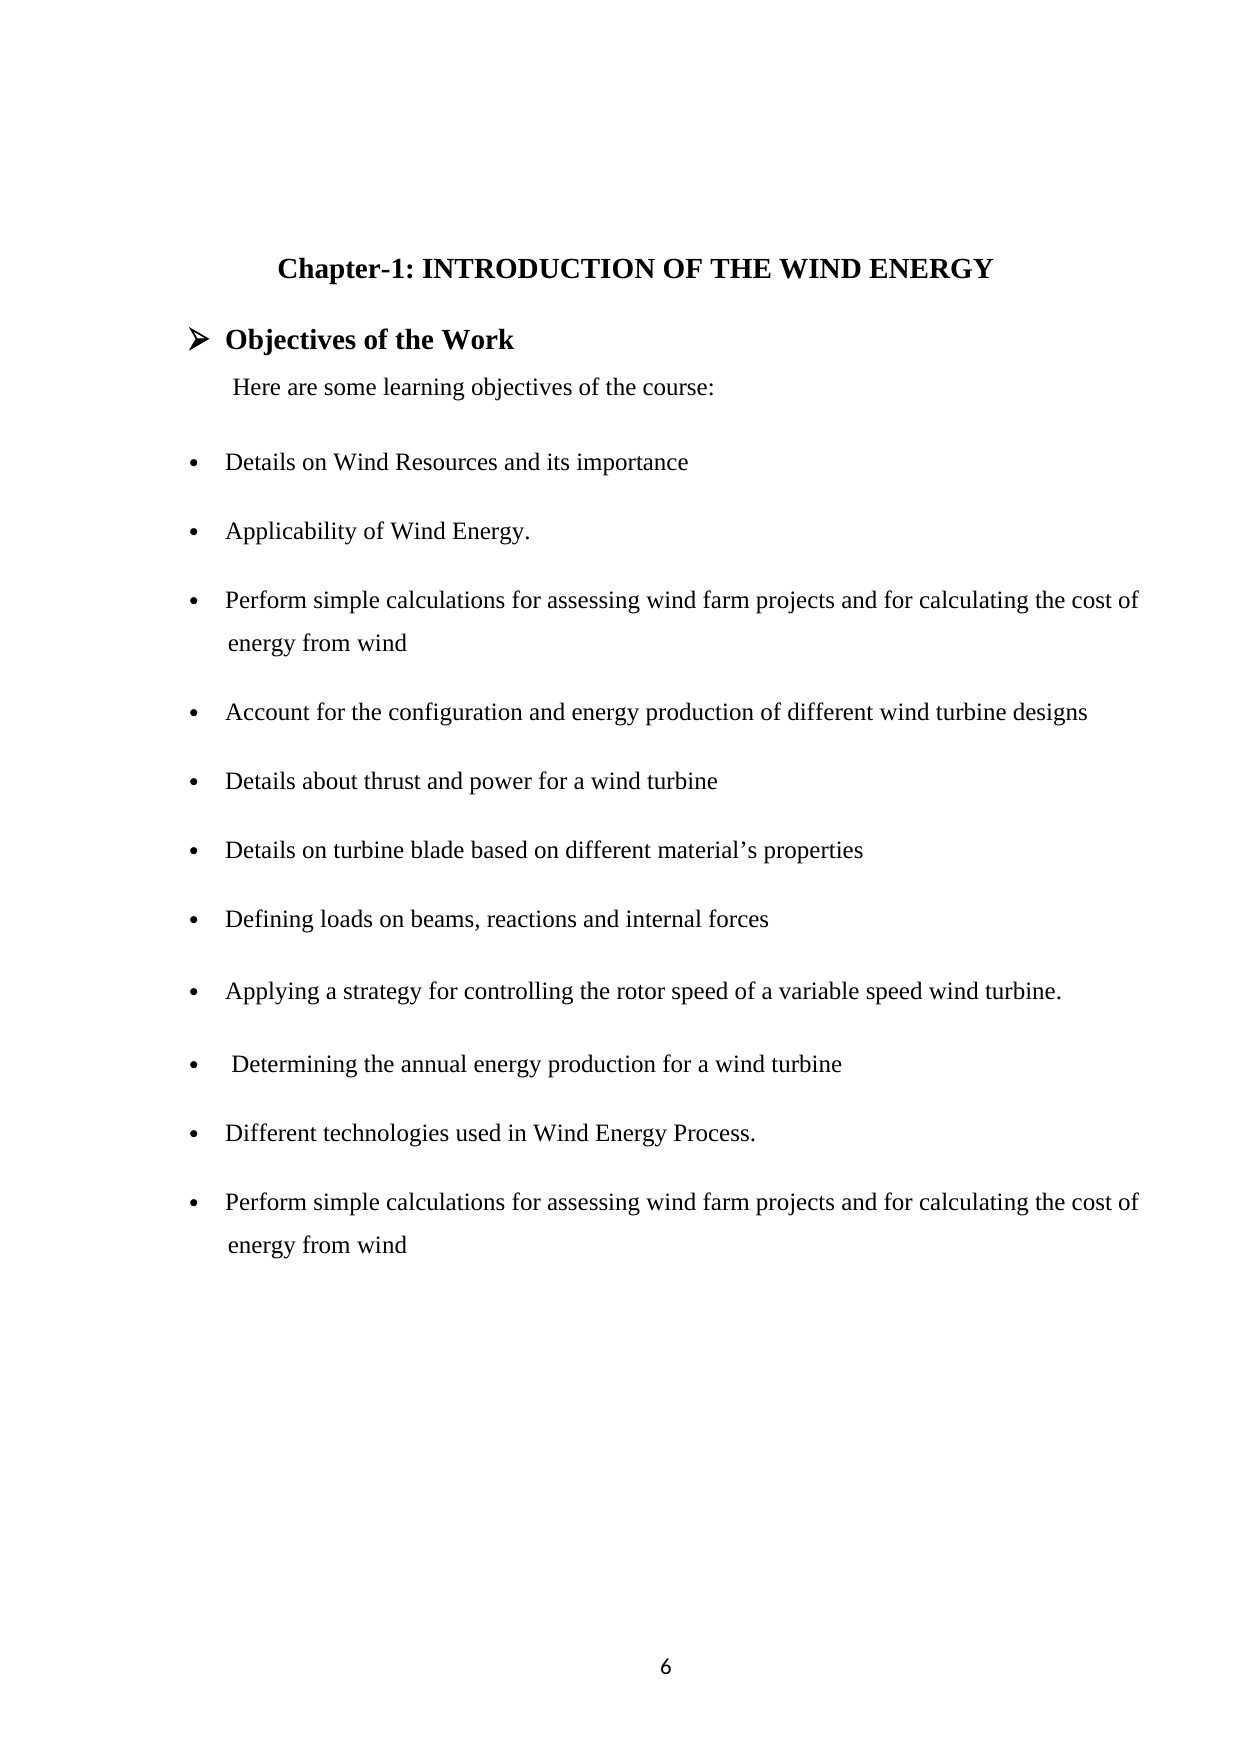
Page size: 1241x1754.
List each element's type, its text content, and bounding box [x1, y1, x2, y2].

list Different technologies used in Wind Energy Process. [190, 1118, 1181, 1146]
list Here are some learning objectives of the course: [225, 372, 1181, 401]
list Applying a strategy for controlling the rotor speed of a variable speed wind turbine. [190, 976, 1181, 1005]
list Details about thrust and power for a wind turbine [190, 766, 1181, 795]
list Perform simple calculations for assessing wind farm projects and for calculating the cost of energy from wind [190, 585, 1181, 657]
text Chapter-1: INTRODUCTION OF THE WIND ENERGY [150, 251, 1181, 284]
list Perform simple calculations for assessing wind farm projects and for calculating the cost of energy from wind [190, 1187, 1181, 1258]
list Applicability of Wind Energy. [190, 516, 1181, 545]
list Details on turbine blade based on different material’s properties [190, 835, 1181, 864]
list Defining loads on beams, reactions and internal forces [190, 904, 1181, 933]
list Details on Wind Resources and its importance [190, 447, 1181, 476]
list Objectives of the Work [187, 322, 1181, 356]
list Account for the configuration and energy production of different wind turbine designs [190, 697, 1181, 726]
list Determining the annual energy production for a wind turbine [190, 1049, 1181, 1077]
